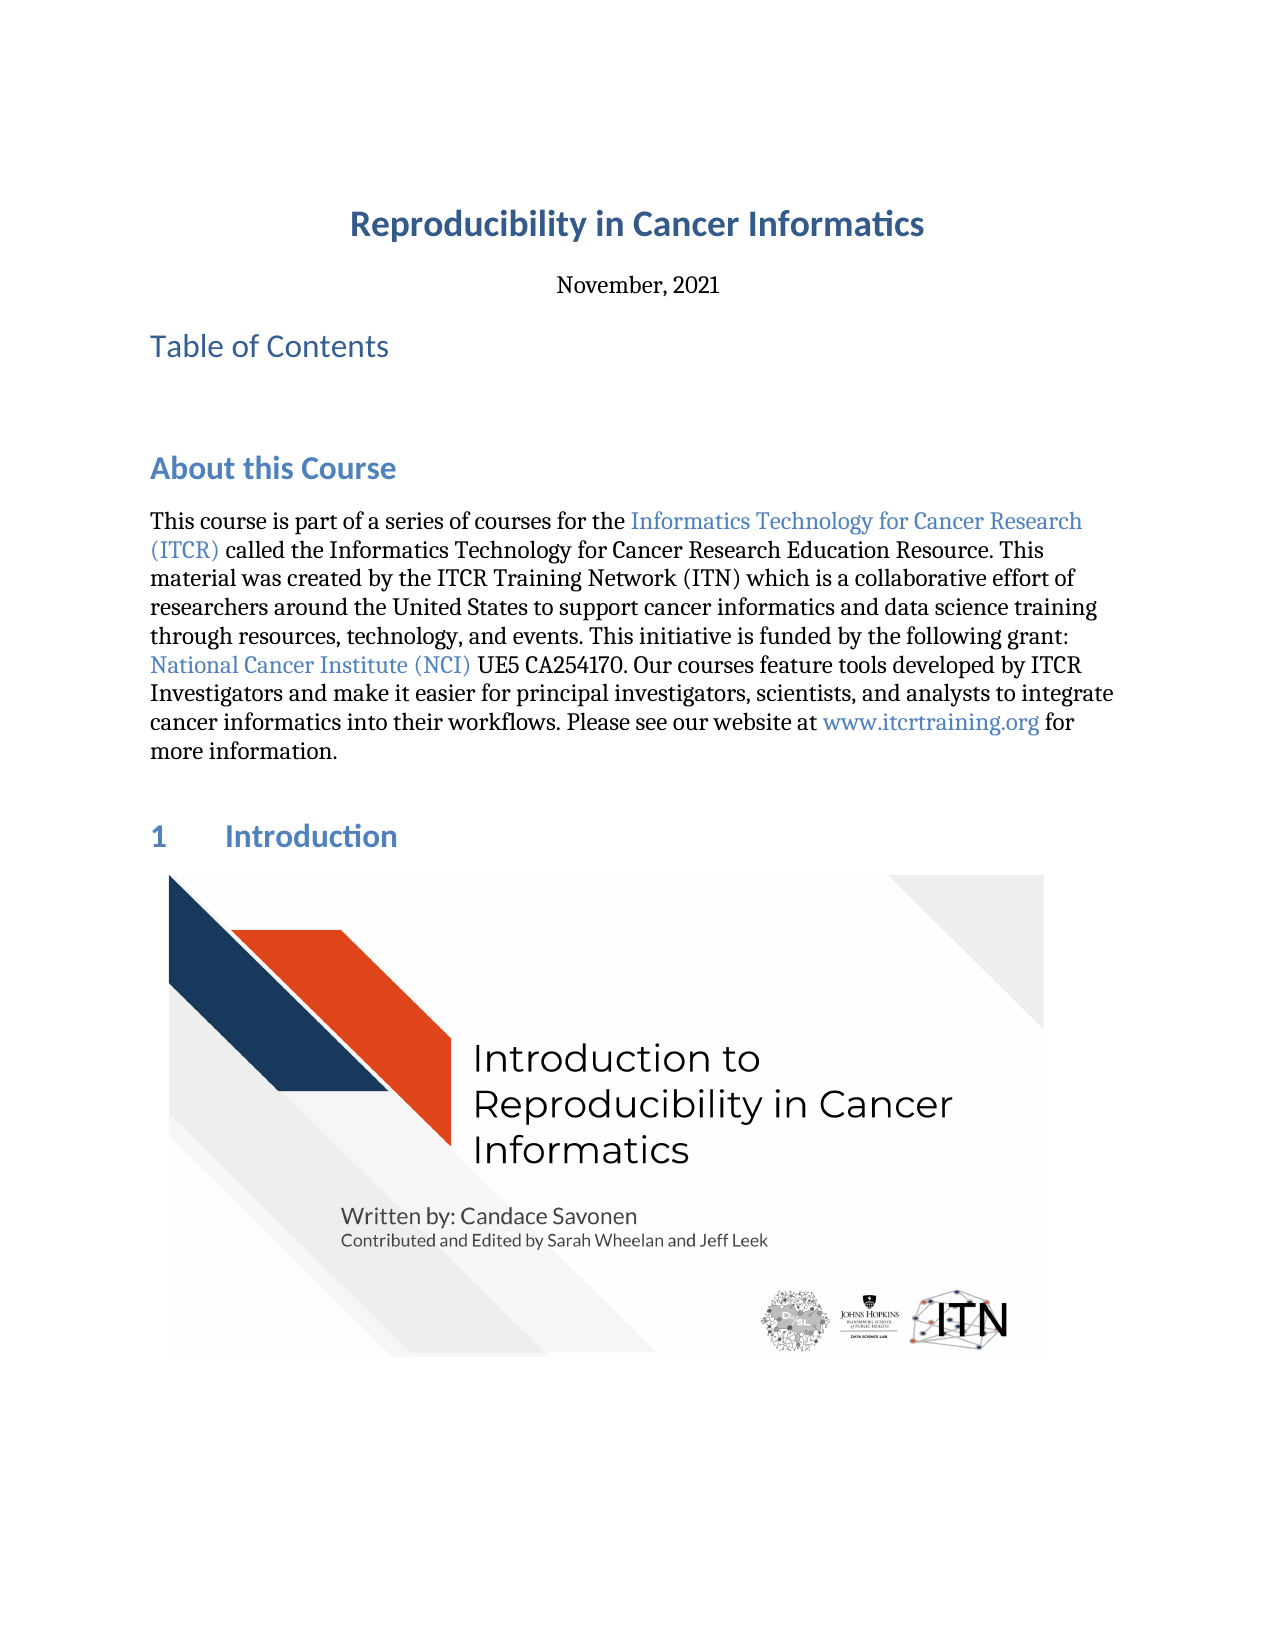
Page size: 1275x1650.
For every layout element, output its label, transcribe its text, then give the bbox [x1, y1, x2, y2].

title Reproducibility in Cancer Informatics [150, 200, 1125, 246]
text This course is part of a series of courses for the Informatics Technology for Cancer Research (ITCR) called the Informatics Technology for Cancer Research Education Resource. This material was created by the ITCR Training Network (ITN) which is a collaborative effort of researchers around the United States to support cancer informatics and data science training through resources, technology, and events. This initiative is funded by the following grant: National Cancer Institute (NCI) UE5 CA254170. Our courses feature tools developed by ITCR Investigators and make it easier for principal investigators, scientists, and analysts to integrate cancer informatics into their workflows. Please see our website at www.itcrtraining.org for more information. [150, 507, 1125, 766]
subtitle About this Course [150, 447, 1125, 488]
subtitle 1 Introduction [150, 816, 1125, 856]
text November, 2021 [150, 271, 1125, 299]
picture [168, 875, 1044, 1361]
